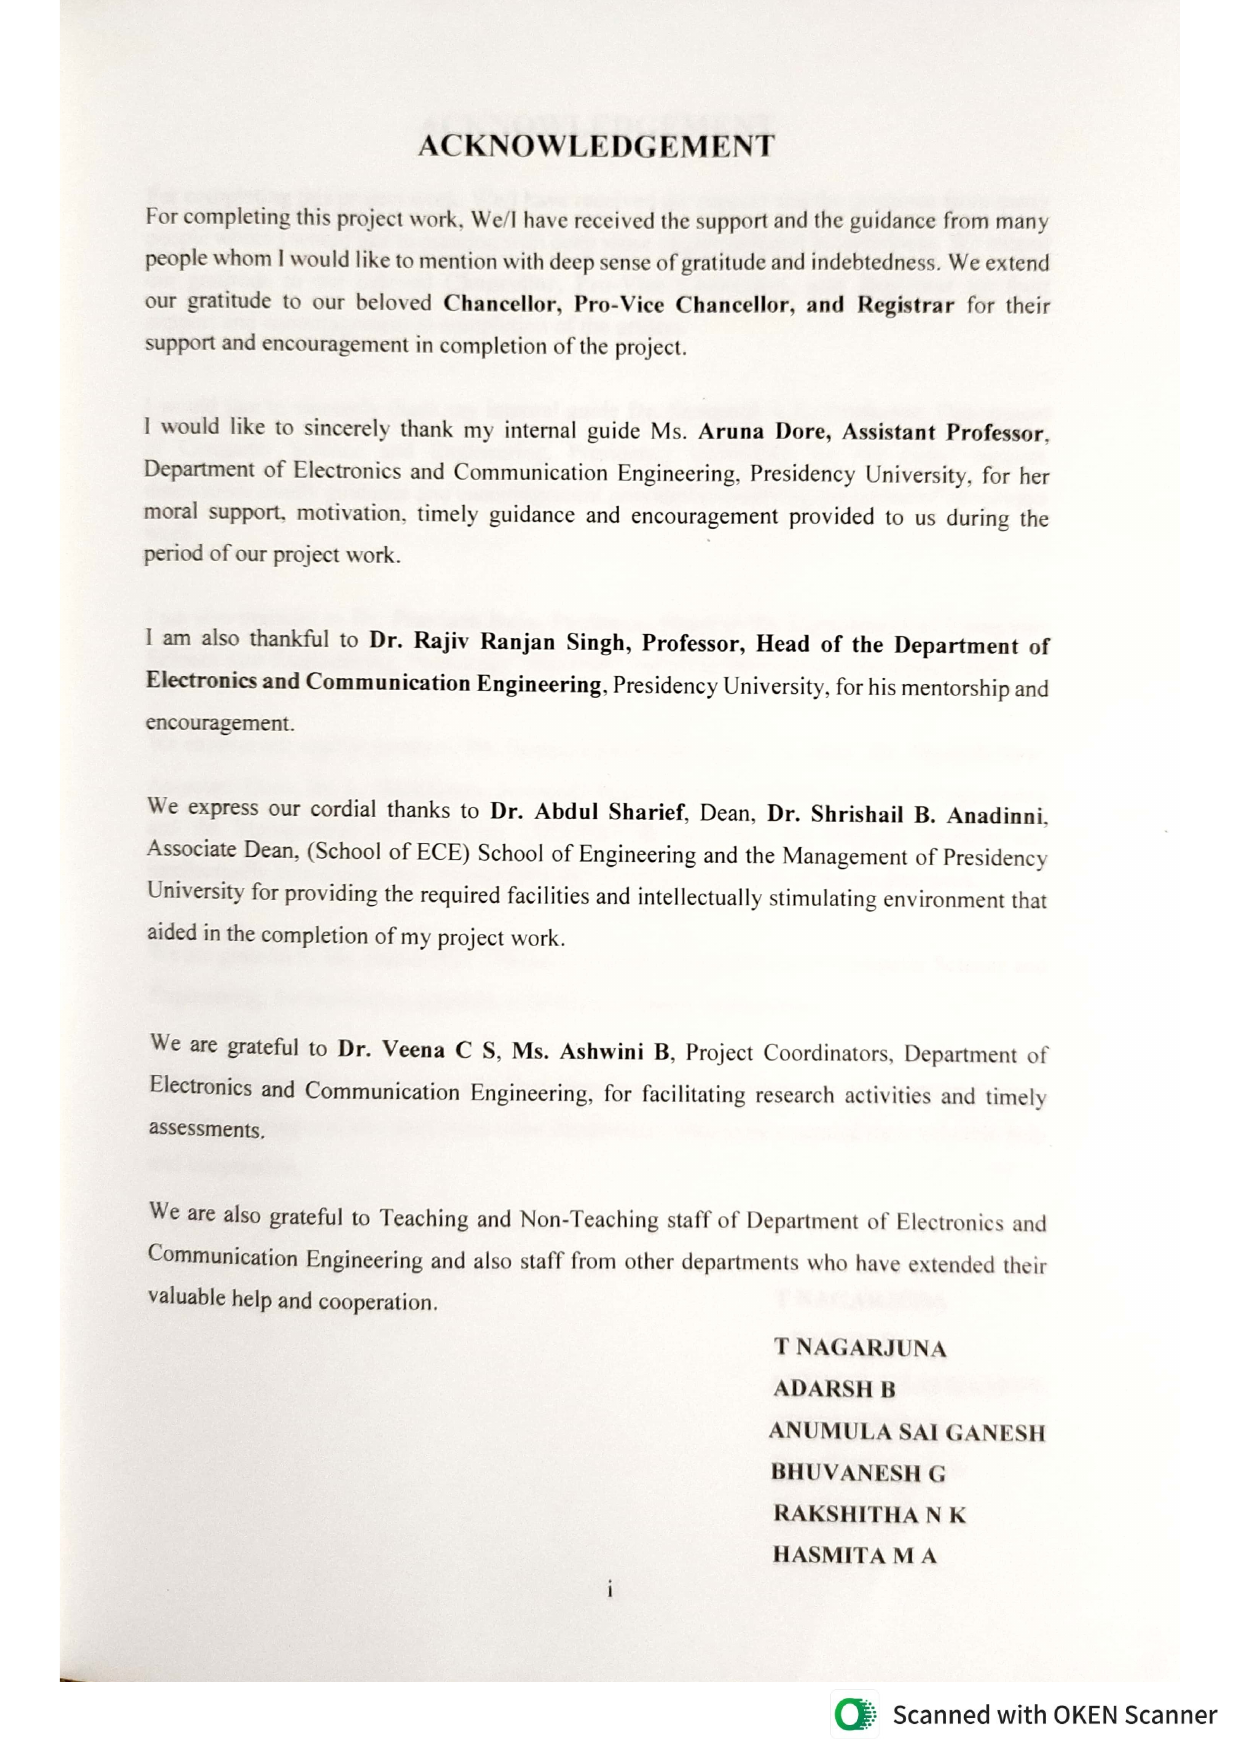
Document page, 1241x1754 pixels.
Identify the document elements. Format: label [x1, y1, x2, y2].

picture [59, 0, 1180, 1682]
picture [830, 1689, 1219, 1739]
